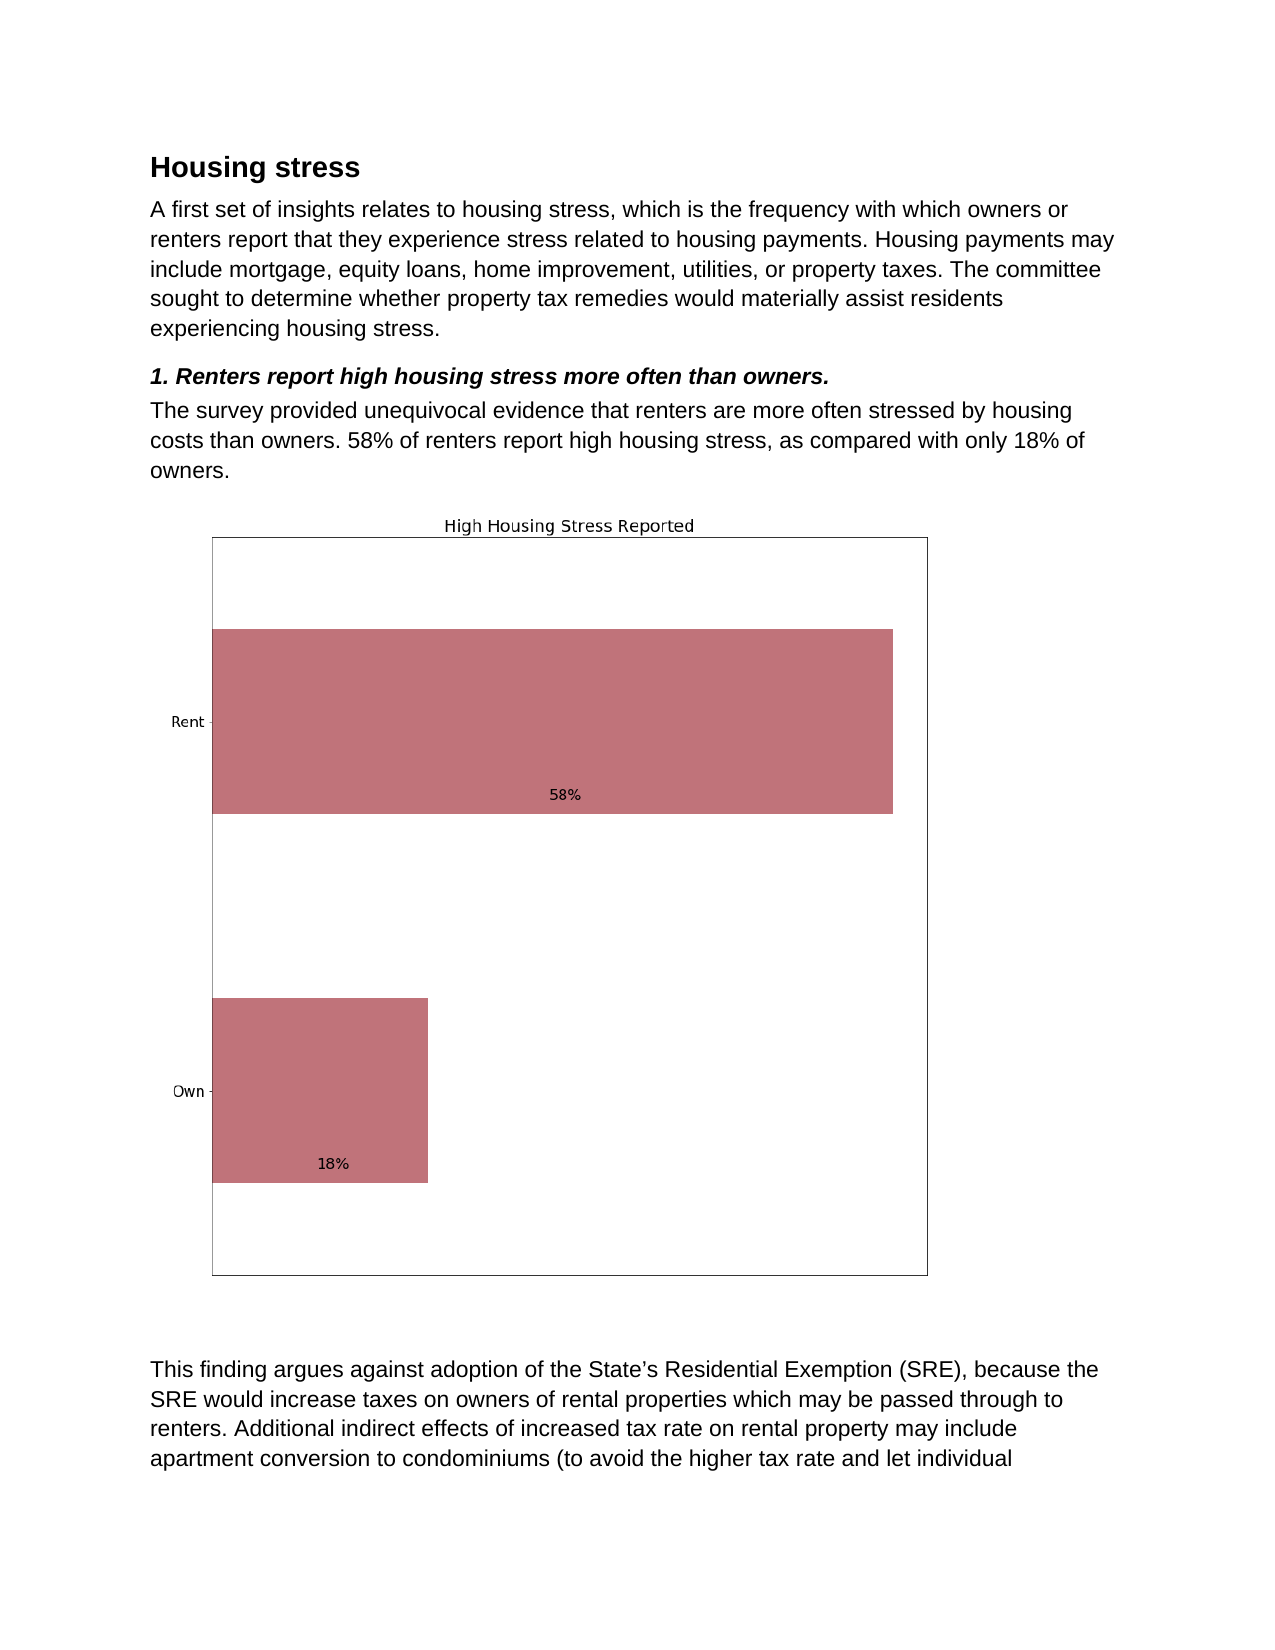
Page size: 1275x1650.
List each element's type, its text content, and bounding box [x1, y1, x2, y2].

subtitle Housing stress [150, 150, 1125, 183]
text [150, 1356, 1125, 1471]
text The survey provided unequivocal evidence that renters are more often stressed by housing costs than owners. 58% of renters report high housing stress, as compared with only 18% of owners. [150, 397, 1125, 483]
text A first set of insights relates to housing stress, which is the frequency with which owners or renters report that they experience stress related to housing payments. Housing payments may include mortgage, equity loans, home improvement, utilities, or property taxes. The committee sought to determine whether property tax remedies would materially assist residents experiencing housing stress. [150, 196, 1125, 341]
subtitle 1. Renters report high housing stress more often than owners. [150, 363, 1125, 390]
picture [150, 498, 950, 1298]
